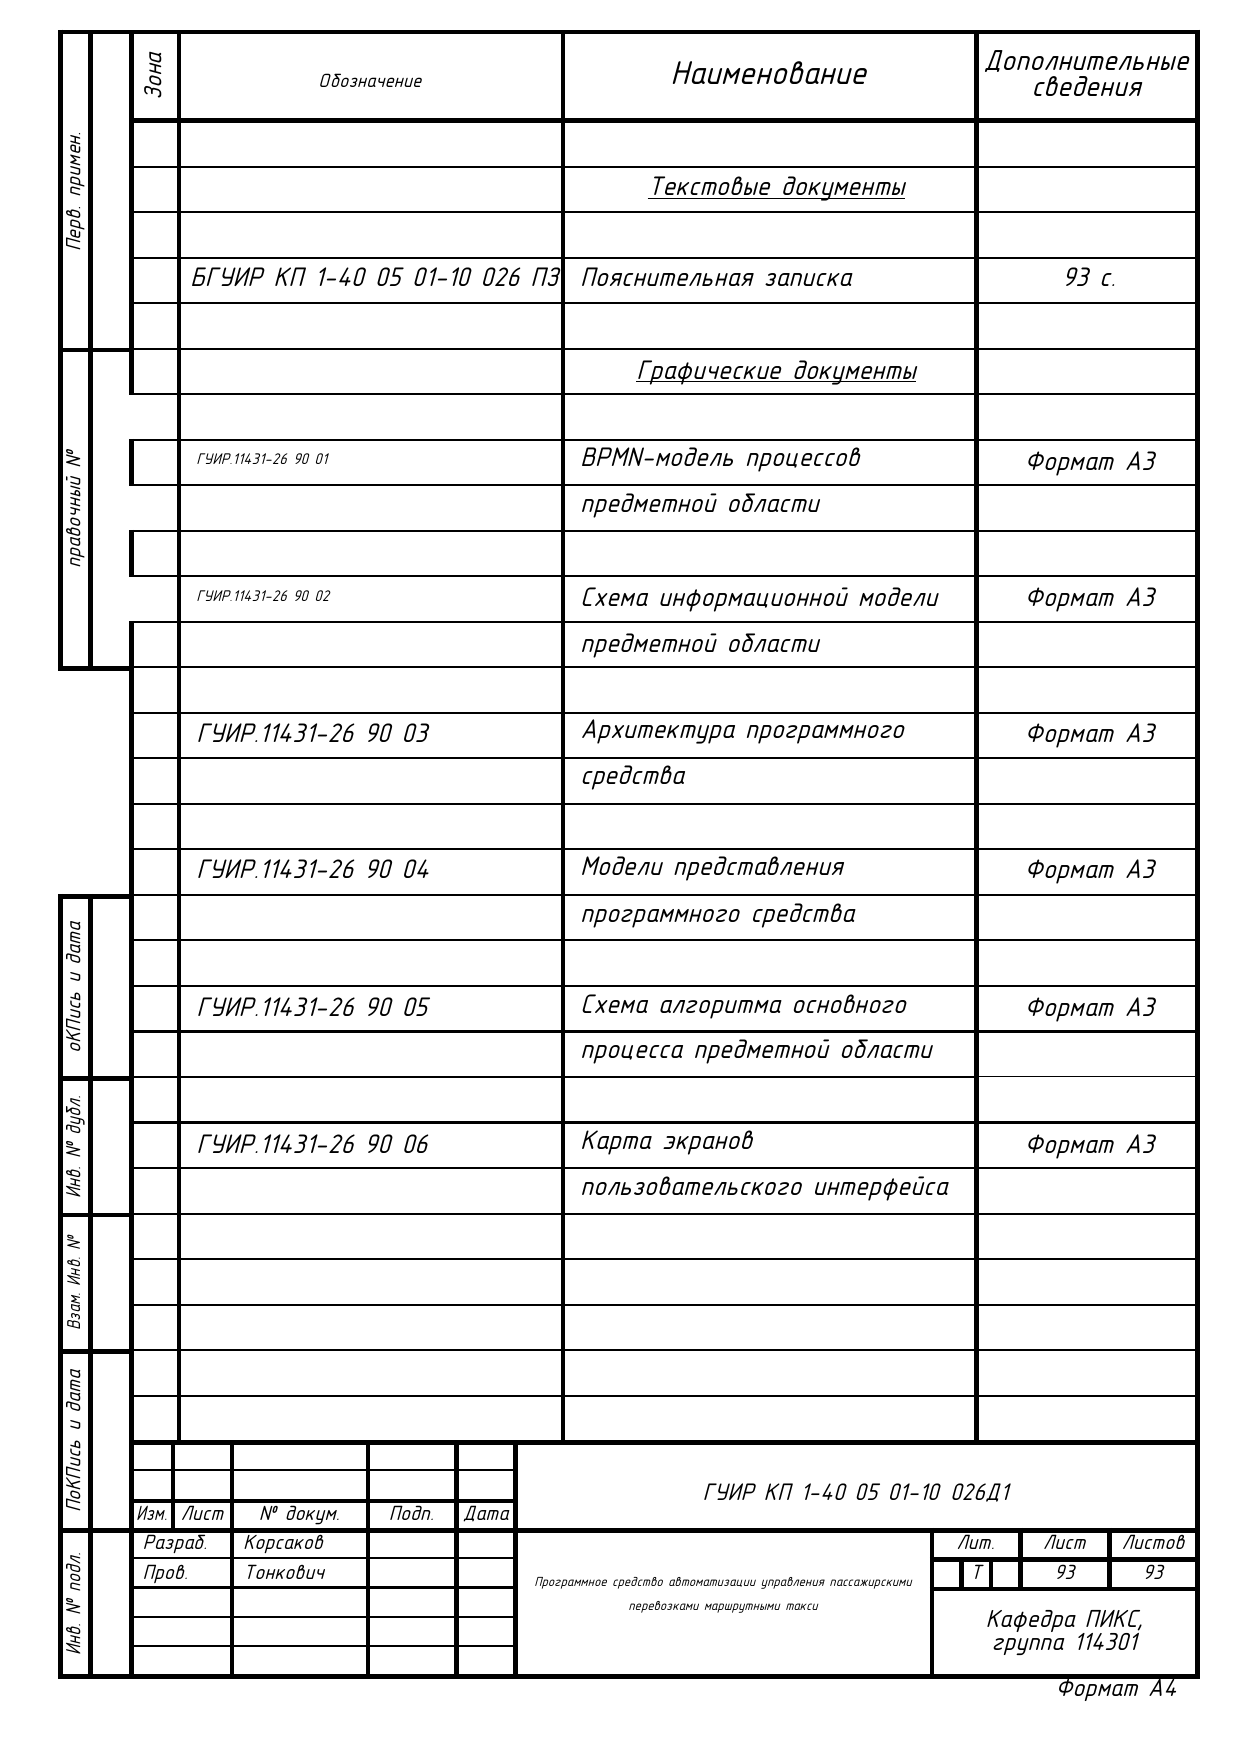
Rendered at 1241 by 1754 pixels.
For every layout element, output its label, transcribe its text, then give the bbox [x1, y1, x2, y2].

table_cell [565, 213, 974, 257]
table_cell [565, 1215, 974, 1258]
table_cell БГУИР КП 1-40 05 01-10 026 ПЗ [181, 259, 561, 302]
table_cell Корсаков [234, 1533, 366, 1557]
table_cell [134, 850, 177, 894]
table_cell [93, 1533, 129, 1674]
table_cell [370, 1647, 454, 1674]
table_cell [565, 941, 974, 985]
table_cell Программное средство автоматизации управления пассажирскими перевозками маршрутными такси [518, 1533, 930, 1674]
table_cell [134, 1397, 177, 1440]
table_cell [565, 395, 974, 439]
table_cell [134, 1589, 230, 1616]
table_cell [979, 532, 1195, 575]
table_cell [459, 1445, 513, 1469]
table_cell [234, 1471, 366, 1499]
table_cell Формат А3 [979, 441, 1195, 484]
table_cell [181, 350, 561, 393]
table_cell BPMN-модель процессов [565, 441, 974, 484]
table_cell ГУИР.11431-26 90 06 [181, 1124, 561, 1167]
table_cell [979, 805, 1195, 848]
table_cell [234, 1647, 366, 1674]
table_cell Лист [175, 1503, 230, 1528]
table_cell [134, 1169, 177, 1212]
table_cell ГУИР.11431-26 90 03 [181, 714, 561, 757]
table_cell [93, 1217, 129, 1349]
table_cell [979, 1215, 1195, 1258]
table_cell [134, 1471, 171, 1499]
table_cell [181, 941, 561, 985]
table_cell ГУИР.11431-26 90 02 [181, 577, 561, 621]
table_cell [181, 1078, 561, 1121]
table_cell [181, 1306, 561, 1349]
table_cell Текстовые документы [565, 168, 974, 211]
table_cell Формат А3 [979, 987, 1195, 1030]
table_cell [565, 1397, 974, 1440]
table_cell Подп. [370, 1503, 454, 1528]
table_cell ГУИР.11431-26 90 05 [181, 987, 561, 1030]
table_cell [93, 1354, 129, 1528]
table_cell [181, 532, 561, 575]
table_cell [134, 714, 177, 757]
table_cell [134, 623, 177, 666]
table_cell Лит. [934, 1533, 1018, 1557]
table_cell [565, 1078, 974, 1121]
table_cell [181, 896, 561, 939]
text Формат А4 [71, 1679, 1178, 1702]
table_cell [979, 350, 1195, 393]
table_header Дополнительныесведения [979, 34, 1195, 118]
table_cell процесса предметной области [565, 1033, 974, 1076]
table_cell [181, 805, 561, 848]
table_cell [979, 395, 1195, 439]
table_cell [134, 941, 177, 985]
table_cell Т [964, 1562, 989, 1586]
table_cell [134, 168, 177, 211]
table_cell [181, 1260, 561, 1303]
table_cell [181, 1397, 561, 1440]
table_cell предметной области [565, 486, 974, 530]
table_cell [459, 1618, 513, 1645]
table_cell Схема информационной модели [565, 577, 974, 621]
table_cell [134, 1445, 171, 1469]
table_cell [459, 1471, 513, 1499]
table_cell [565, 532, 974, 575]
table_cell [93, 899, 129, 1076]
table_cell [979, 1306, 1195, 1349]
table_cell [979, 213, 1195, 257]
table_cell Инв. № подл. [63, 1533, 88, 1674]
table_cell [565, 1306, 974, 1349]
table_cell [979, 623, 1195, 666]
table_cell [979, 304, 1195, 348]
table_cell [565, 1351, 974, 1394]
table_cell [565, 668, 974, 712]
table_cell [979, 896, 1195, 939]
table_cell [134, 805, 177, 848]
table_cell [181, 1169, 561, 1212]
table_cell 93 [1112, 1562, 1195, 1586]
table_cell [134, 1124, 177, 1167]
table_cell № докум. [234, 1503, 366, 1528]
table_header Обозначение [181, 34, 561, 118]
table_cell [134, 304, 177, 348]
table_cell [93, 1081, 129, 1212]
table_cell [993, 1562, 1018, 1586]
table_cell [459, 1533, 513, 1557]
table_cell Схема алгоритма основного [565, 987, 974, 1030]
table_cell Изм. [134, 1503, 171, 1528]
table_cell Пояснительная записка [565, 259, 974, 302]
table_cell Формат А3 [979, 850, 1195, 894]
table_cell [370, 1618, 454, 1645]
table_cell [979, 123, 1195, 166]
table_cell [181, 623, 561, 666]
table_cell [175, 1445, 230, 1469]
table_cell [979, 941, 1195, 985]
table_cell [132, 577, 177, 621]
table_cell Листов [1112, 1533, 1195, 1557]
table_cell средства [565, 759, 974, 803]
table_cell [979, 1077, 1195, 1121]
table_cell предметной области [565, 623, 974, 666]
table_cell [134, 1306, 177, 1349]
table_cell Графические документы [565, 350, 974, 393]
table_cell [459, 1559, 513, 1586]
table_cell [134, 441, 177, 484]
table_cell [134, 668, 177, 712]
table_cell [134, 213, 177, 257]
table_cell [181, 304, 561, 348]
table_cell [979, 168, 1195, 211]
table_cell [459, 1647, 513, 1674]
table_cell [370, 1471, 454, 1499]
table_cell [934, 1562, 959, 1586]
table_cell [134, 1260, 177, 1303]
table_cell Модели представления [565, 850, 974, 894]
table_cell [370, 1559, 454, 1586]
table_cell ГУИР.11431-26 90 04 [181, 850, 561, 894]
table_cell [979, 1169, 1195, 1212]
table_cell [132, 486, 177, 530]
table_cell [181, 395, 561, 439]
table_cell ПоКПись и дата [63, 1354, 88, 1528]
table_cell Карта экранов [565, 1124, 974, 1167]
table_cell [979, 1397, 1195, 1440]
table_cell Взам. Инв. № [63, 1217, 88, 1349]
table_cell [565, 1260, 974, 1303]
table_cell 93 [1023, 1562, 1107, 1586]
table_cell [181, 486, 561, 530]
table_cell [61, 671, 129, 894]
table_cell [175, 1471, 230, 1499]
table_cell [134, 1647, 230, 1674]
table_cell ГУИР КП 1-40 05 01-10 026Д1 [518, 1445, 1195, 1528]
table_cell [370, 1589, 454, 1616]
table_cell ГУИР.11431-26 90 01 [181, 441, 561, 484]
table_cell Формат А3 [979, 1124, 1195, 1167]
table_cell Архитектура программного [565, 714, 974, 757]
table_cell Кафедра ПИКС, группа 114301 [934, 1591, 1195, 1674]
table_cell [181, 1351, 561, 1394]
table_cell [979, 1260, 1195, 1303]
table_cell 93 с. [979, 259, 1195, 302]
table_cell [134, 1033, 177, 1076]
table_cell [370, 1533, 454, 1557]
table_cell [181, 759, 561, 803]
table_cell [565, 123, 974, 166]
table_header Зона [134, 34, 177, 118]
table_cell [134, 1618, 230, 1645]
table_cell [134, 1351, 177, 1394]
table_header Перв. примен. [63, 34, 88, 348]
table_cell [181, 668, 561, 712]
table_cell [93, 352, 132, 666]
table_cell [132, 395, 177, 439]
table_cell [181, 123, 561, 166]
table_cell [134, 1215, 177, 1258]
table_cell [134, 350, 177, 393]
table_cell [181, 168, 561, 211]
table_cell [979, 486, 1195, 530]
table_cell [459, 1589, 513, 1616]
table_cell [234, 1618, 366, 1645]
table_cell [134, 896, 177, 939]
table_cell Дата [459, 1503, 513, 1528]
table_cell Лист [1023, 1533, 1107, 1557]
table_cell [979, 759, 1195, 803]
table_cell [565, 304, 974, 348]
table_cell [134, 259, 177, 302]
table_cell [134, 123, 177, 166]
table_cell [181, 213, 561, 257]
table_cell Пров. [134, 1559, 230, 1586]
table_header [93, 34, 129, 348]
table_cell программного средства [565, 896, 974, 939]
table_cell [979, 1351, 1195, 1394]
table_cell [979, 668, 1195, 712]
table_cell Формат А3 [979, 577, 1195, 621]
table_cell Тонкович [234, 1559, 366, 1586]
table_cell [181, 1215, 561, 1258]
table_cell [134, 759, 177, 803]
table_cell [134, 532, 177, 575]
table_cell [565, 805, 974, 848]
table_cell [979, 1033, 1195, 1076]
table_cell [181, 1033, 561, 1076]
table_cell [134, 987, 177, 1030]
table_cell Инв. № дубл. [63, 1081, 88, 1212]
table_header Наименование [565, 34, 974, 118]
table_cell пользовательского интерфейса [565, 1169, 974, 1212]
table_cell Разраб. [134, 1533, 230, 1557]
table_cell Формат А3 [979, 714, 1195, 757]
table_cell [234, 1445, 366, 1469]
table_cell [370, 1445, 454, 1469]
table_cell оКПись и дата [63, 899, 88, 1076]
table_cell [134, 1078, 177, 1121]
table_cell [234, 1589, 366, 1616]
table_cell правочный № [63, 352, 88, 666]
